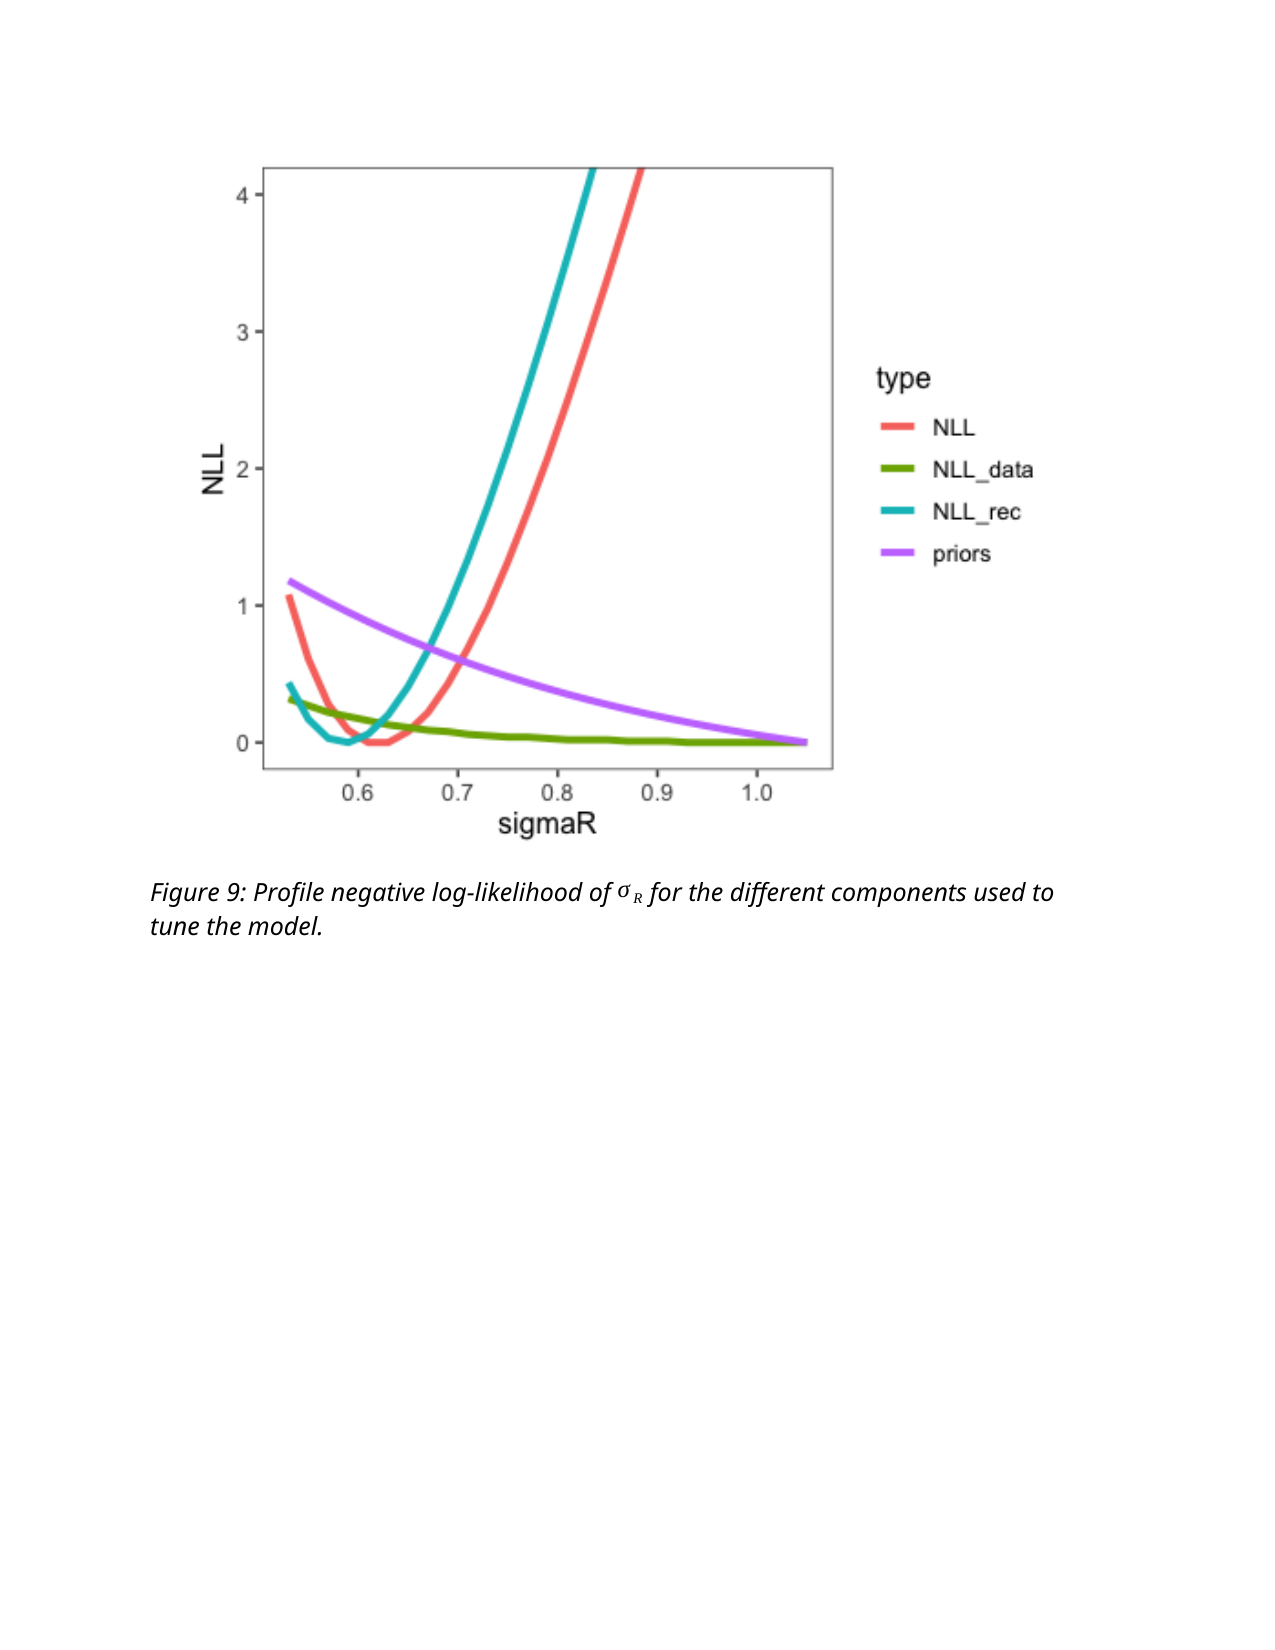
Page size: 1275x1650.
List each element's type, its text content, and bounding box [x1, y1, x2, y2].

table_header Figure 9: Profile negative log-likelihood of for the different components used to tune the model. [139, 150, 1114, 955]
picture [188, 153, 1064, 854]
